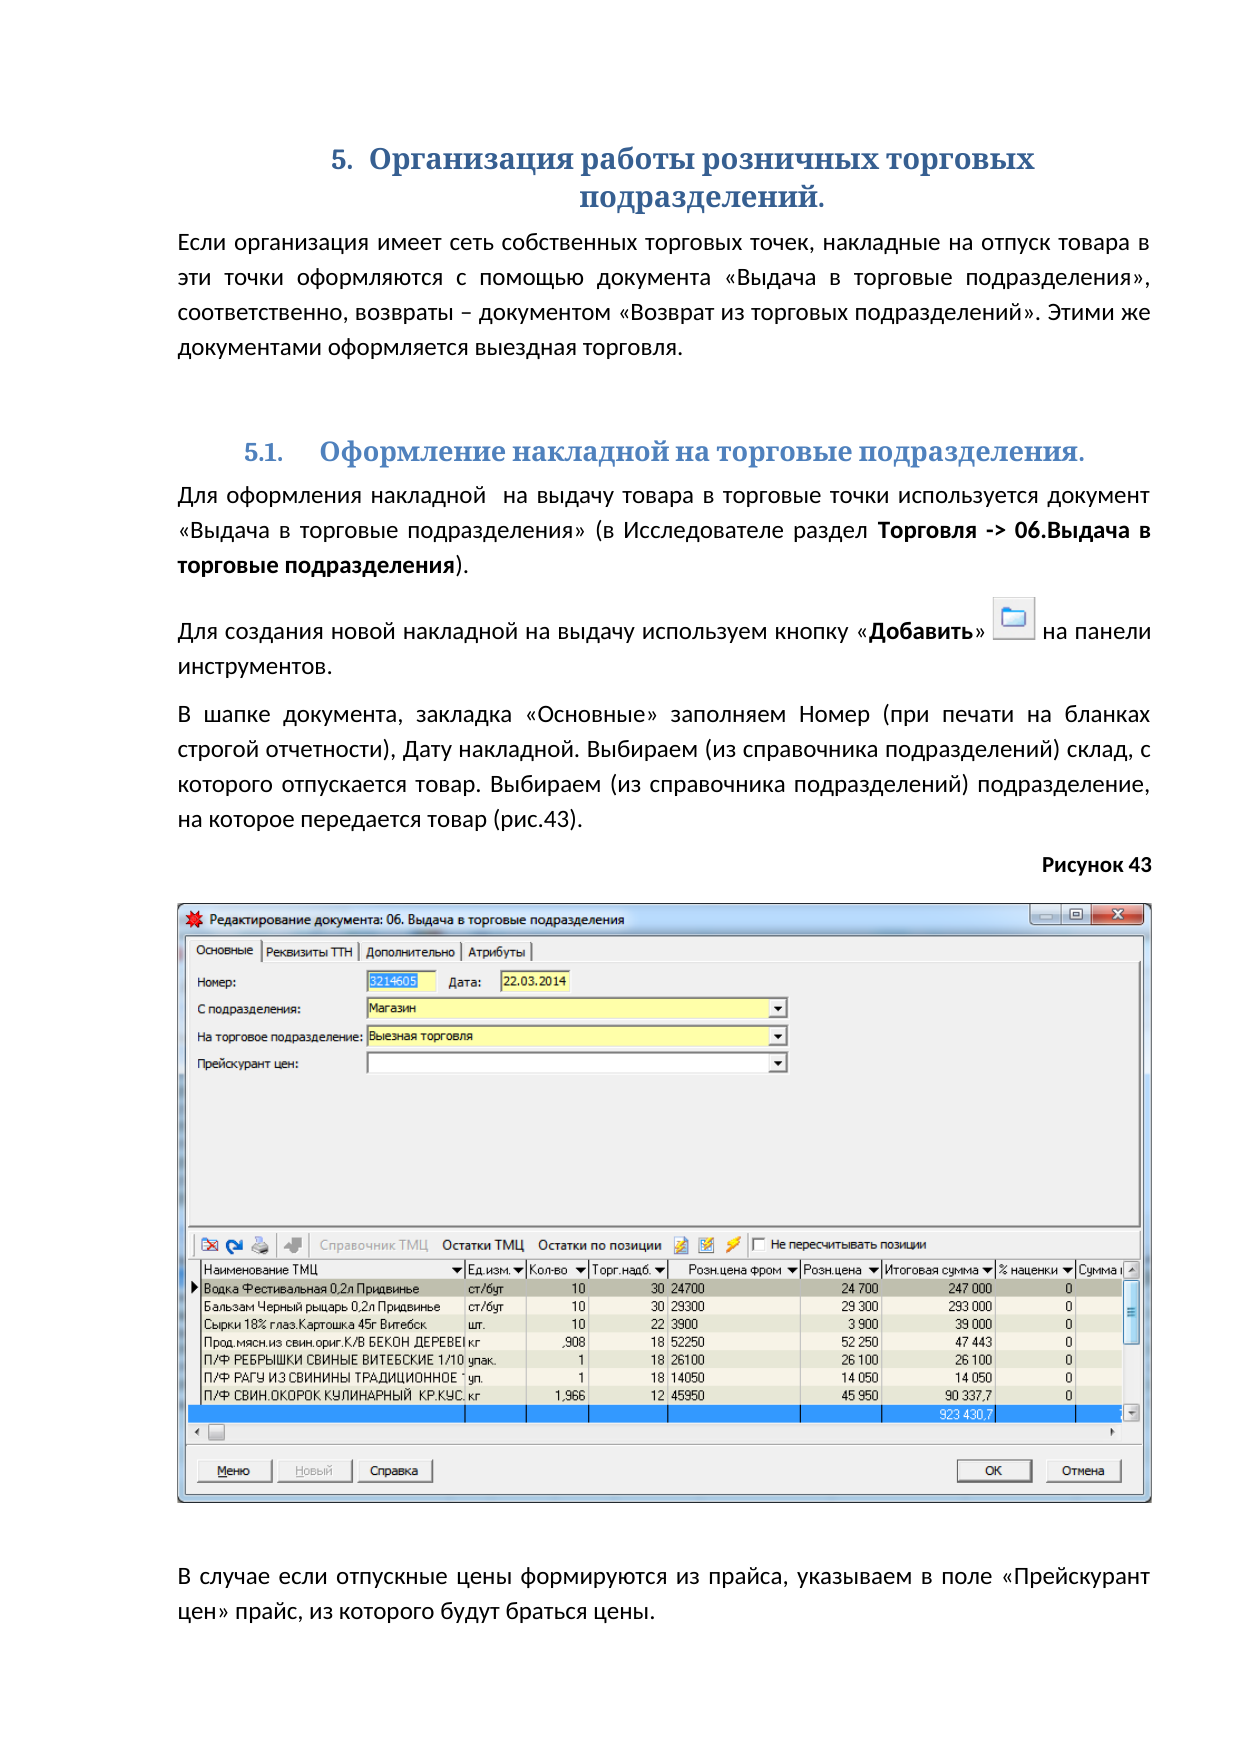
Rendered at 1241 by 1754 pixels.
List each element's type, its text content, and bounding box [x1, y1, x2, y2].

text Для оформления накладной на выдачу товара в торговые точки используется документ «Выдача в торговые подразделения» (в Исследователе раздел Торговля -> 06.Выдача в торговые подразделения). [177, 479, 1152, 580]
text Если организация имеет сеть собственных торговых точек, накладные на отпуск товара в эти точки оформляются с помощью документа «Выдача в торговые подразделения», соответственно, возвраты – документом «Возврат из торговых подразделений». Этими же документами оформляется выездная торговля. [177, 226, 1152, 362]
text В шапке документа, закладка «Основные» заполняем Номер (при печати на бланках строгой отчетности), Дату накладной. Выбираем (из справочника подразделений) склад, с которого отпускается товар. Выбираем (из справочника подразделений) подразделение, на которое передается товар (рис.43). [177, 698, 1152, 833]
subtitle Организация работы розничных торговых подразделений. [215, 143, 1152, 215]
text Рисунок 43 [177, 850, 1152, 878]
picture [992, 597, 1036, 640]
text В случае если отпускные цены формируются из прайса, указываем в поле «Прейскурант цен» прайс, из которого будут браться цены. [177, 1560, 1152, 1625]
picture [177, 903, 1152, 1503]
text Для создания новой накладной на выдачу используем кнопку «Добавить» на панели инструментов. [177, 597, 1152, 681]
subtitle Оформление накладной на торговые подразделения. [177, 437, 1152, 469]
